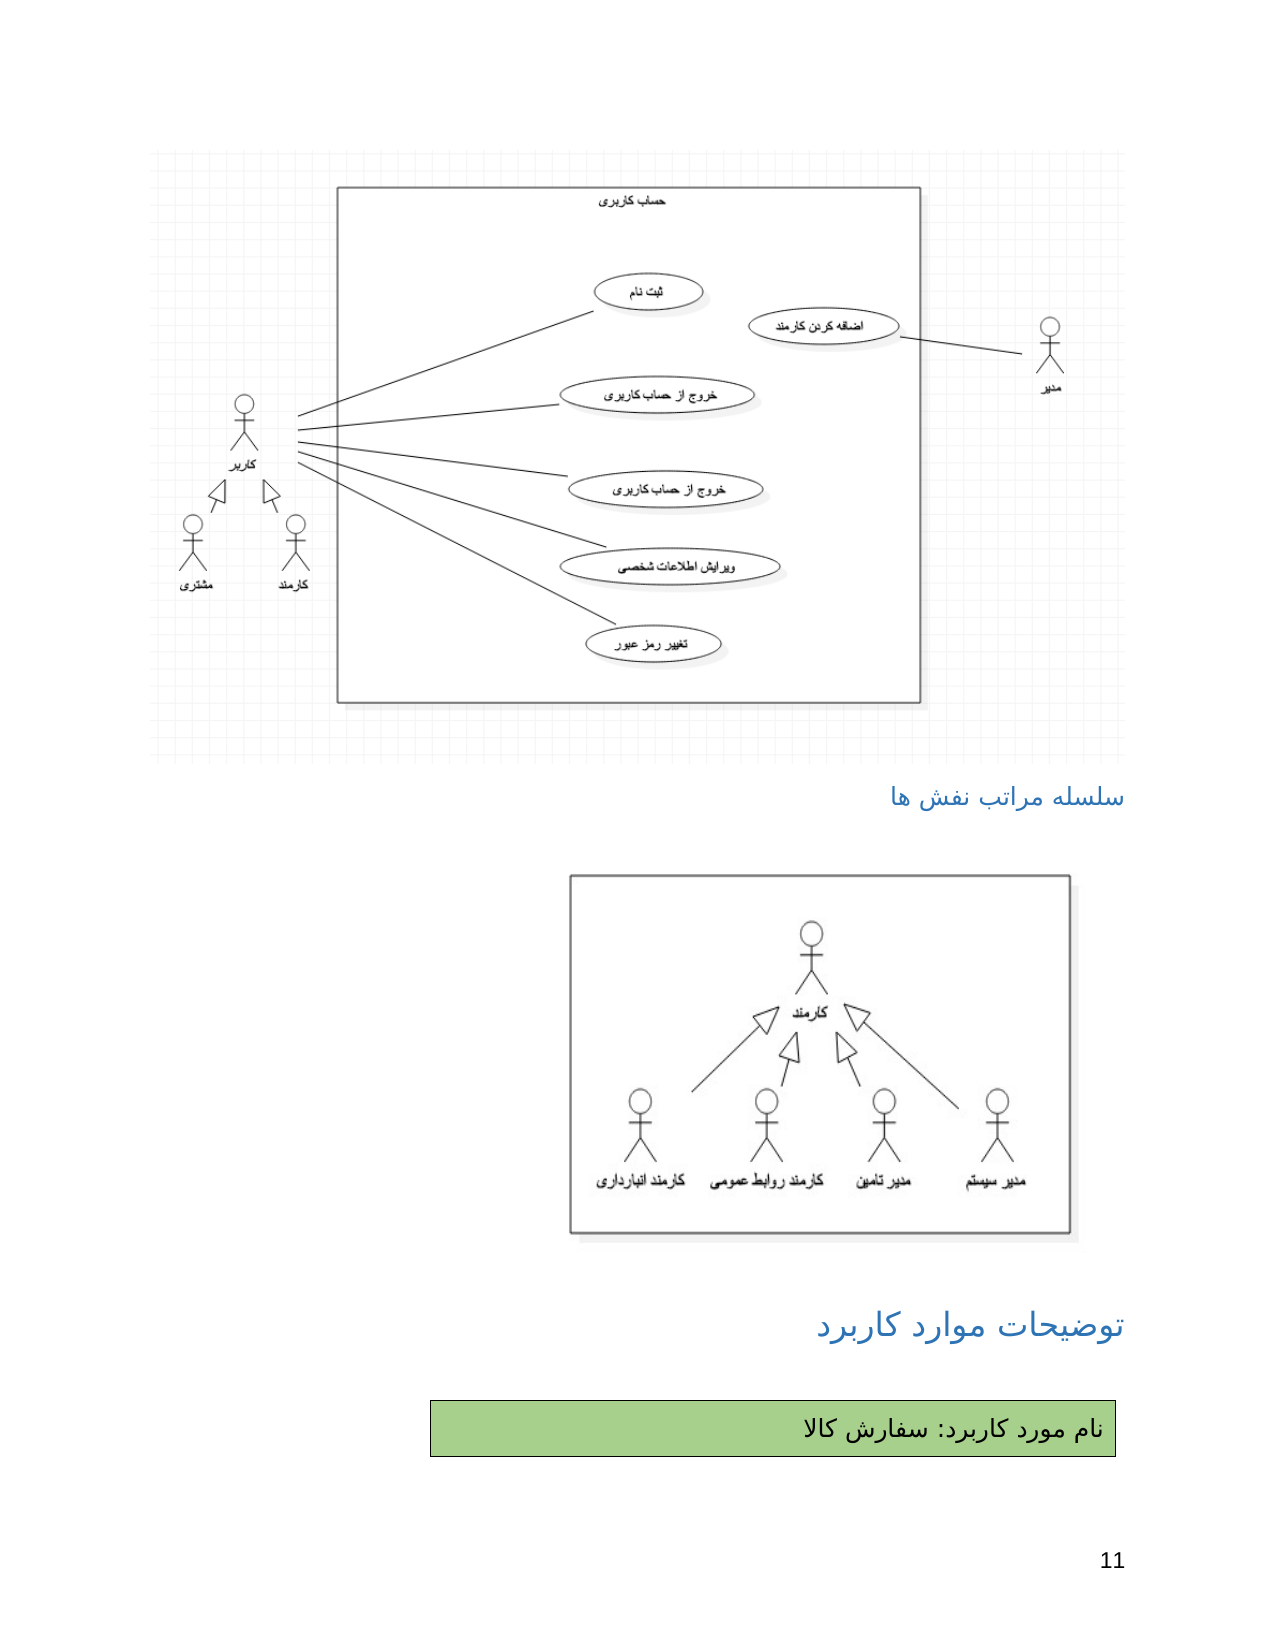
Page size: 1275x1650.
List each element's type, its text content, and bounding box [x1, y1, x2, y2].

picture [150, 150, 1125, 764]
table_header نام مورد کاربرد: سفارش کالا [431, 1401, 1115, 1456]
subtitle سلسله مراتب نفش ها [150, 783, 1125, 812]
picture [497, 814, 1125, 1278]
subtitle توضیحات موارد کاربرد [150, 1305, 1125, 1344]
